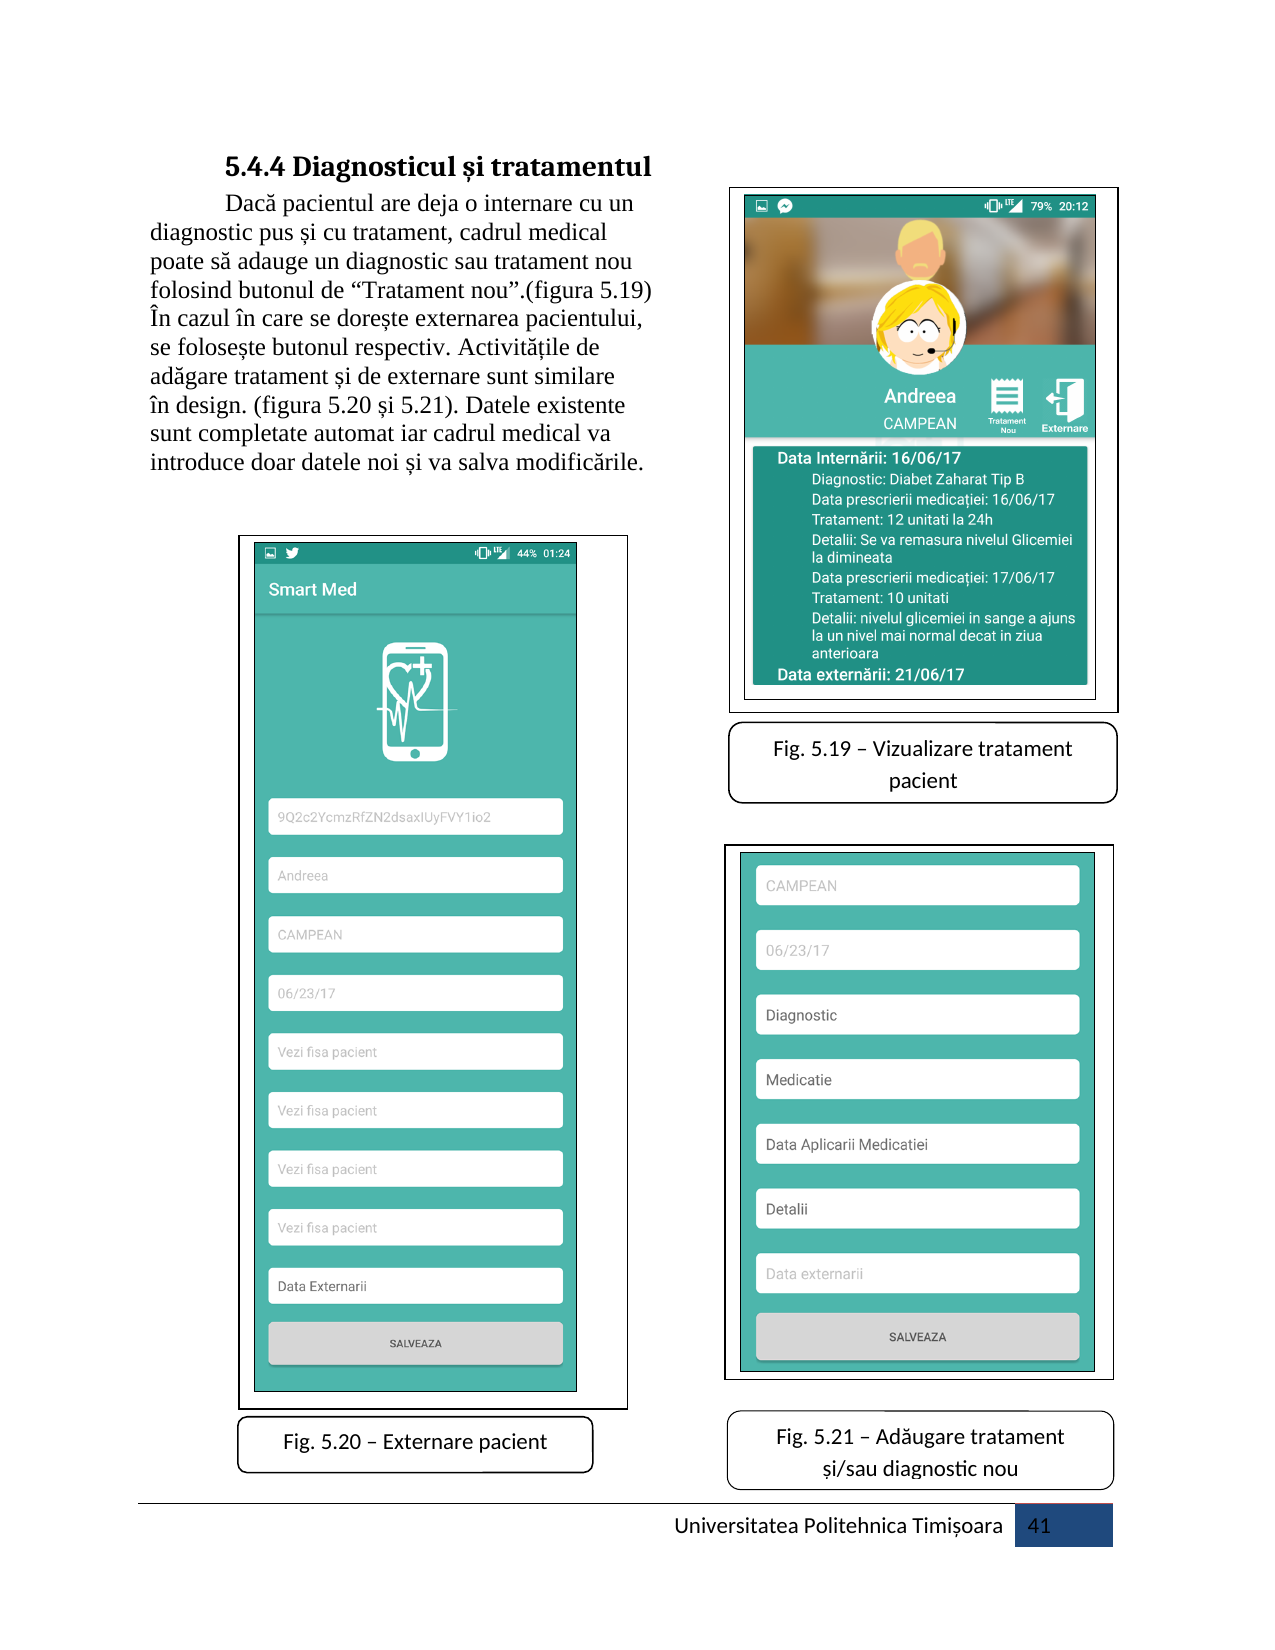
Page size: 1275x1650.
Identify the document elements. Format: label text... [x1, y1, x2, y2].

text se folosește butonul respectiv. Activitățile de [150, 332, 729, 361]
text poate să adauge un diagnostic sau tratament nou [150, 246, 729, 275]
text sunt completate automat iar cadrul medical va [150, 418, 729, 447]
subtitle 5.4.4 Diagnosticul și tratamentul [150, 150, 1125, 183]
text Dacă pacientul are deja o internare cu un [150, 188, 729, 217]
text în design. (figura 5.20 și 5.21). Datele existente [150, 390, 729, 418]
text adăgare tratament și de externare sunt similare [150, 361, 729, 390]
picture [255, 543, 576, 1391]
picture [741, 853, 1094, 1371]
text introduce doar datele noi și va salva modificările. [150, 447, 729, 476]
text În cazul în care se dorește externarea pacientului, [150, 303, 729, 332]
picture [745, 196, 1095, 699]
text folosind butonul de “Tratament nou”.(figura 5.19) [150, 275, 729, 303]
text diagnostic pus și cu tratament, cadrul medical [150, 217, 729, 246]
